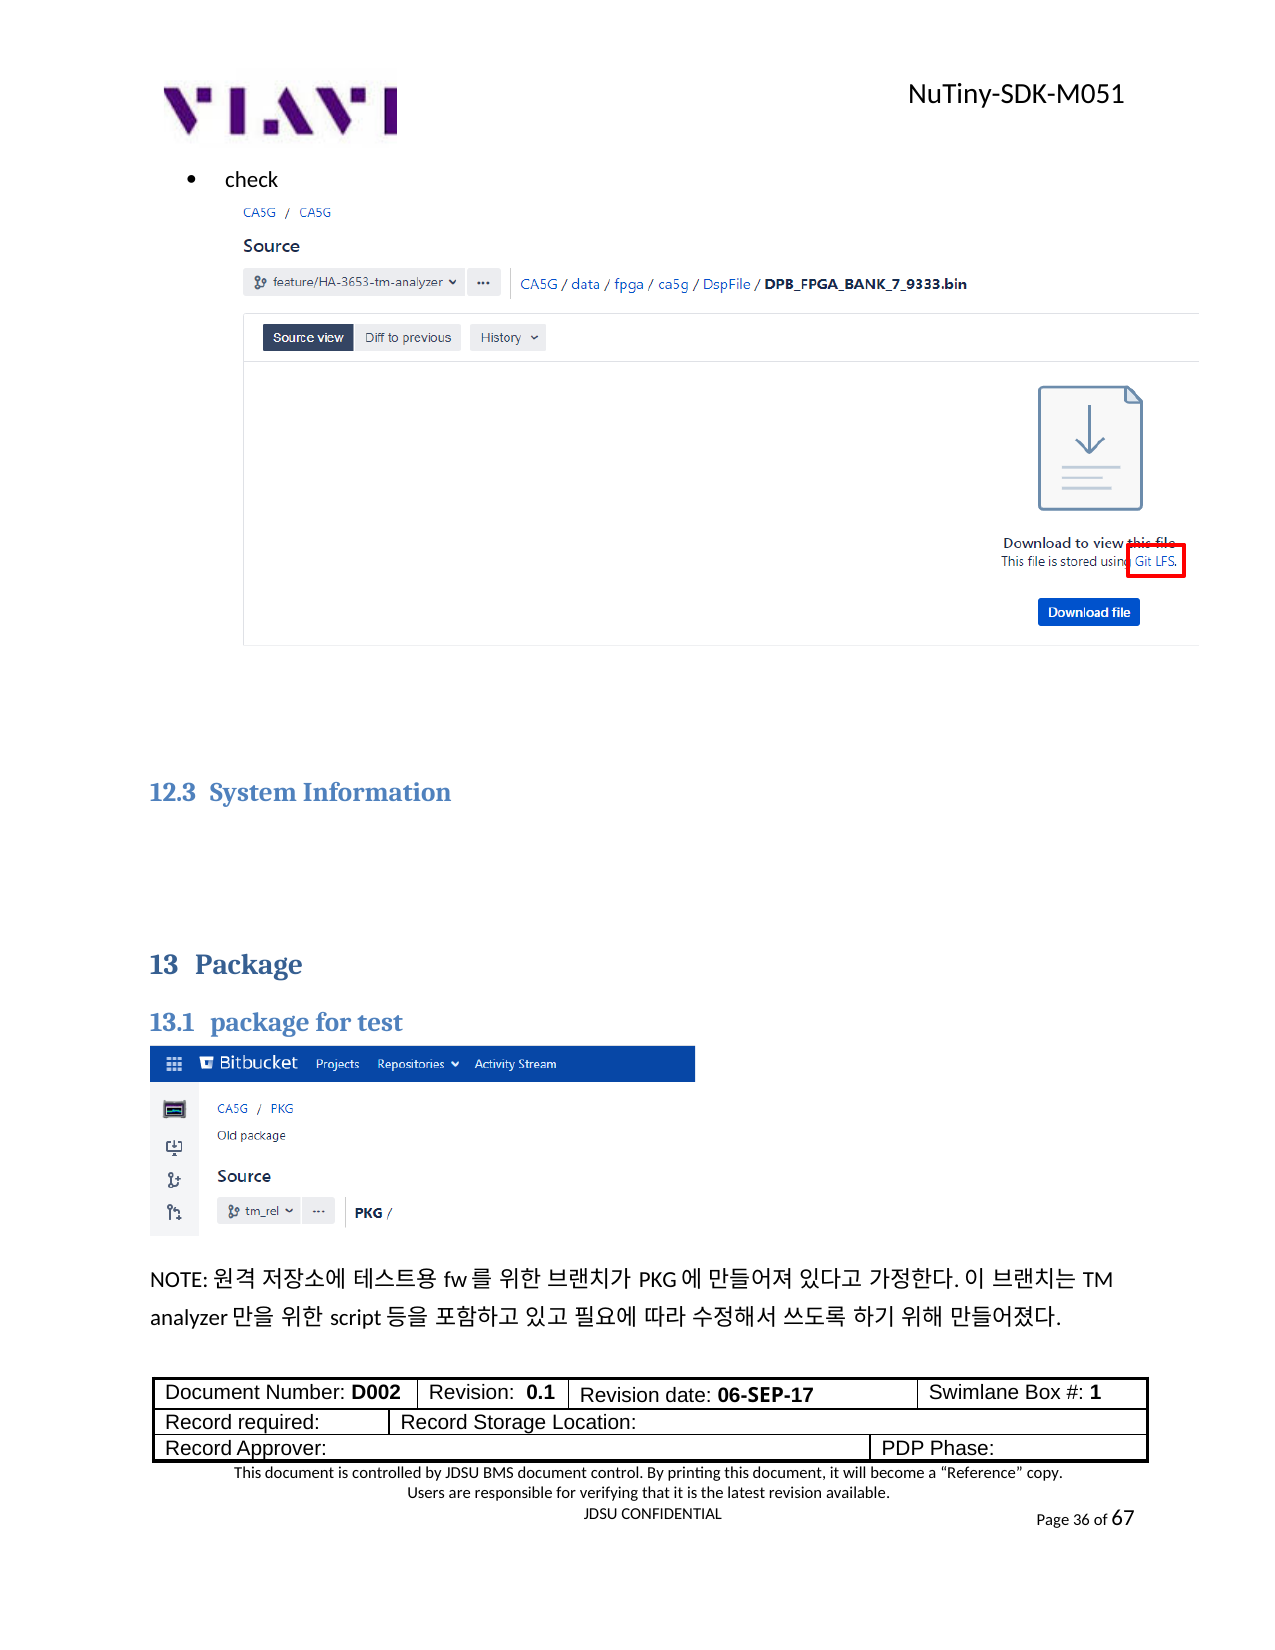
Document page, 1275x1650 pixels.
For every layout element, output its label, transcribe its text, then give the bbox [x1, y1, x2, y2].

text NOTE: 원격 저장소에 테스트용 fw를 위한 브랜치가 PKG에 만들어져 있다고 가정한다. 이 브랜치는 TM analyzer만을 위한 script 등을 포함하고 있고 필요에 따라 수정해서 쓰도록 하기 위해 만들어졌다. [150, 1260, 1125, 1332]
subtitle System Information [150, 777, 1125, 808]
picture [150, 1043, 696, 1236]
subtitle Package [150, 948, 1125, 982]
subtitle package for test [150, 1007, 1125, 1038]
picture [162, 68, 397, 146]
picture [225, 197, 1199, 646]
